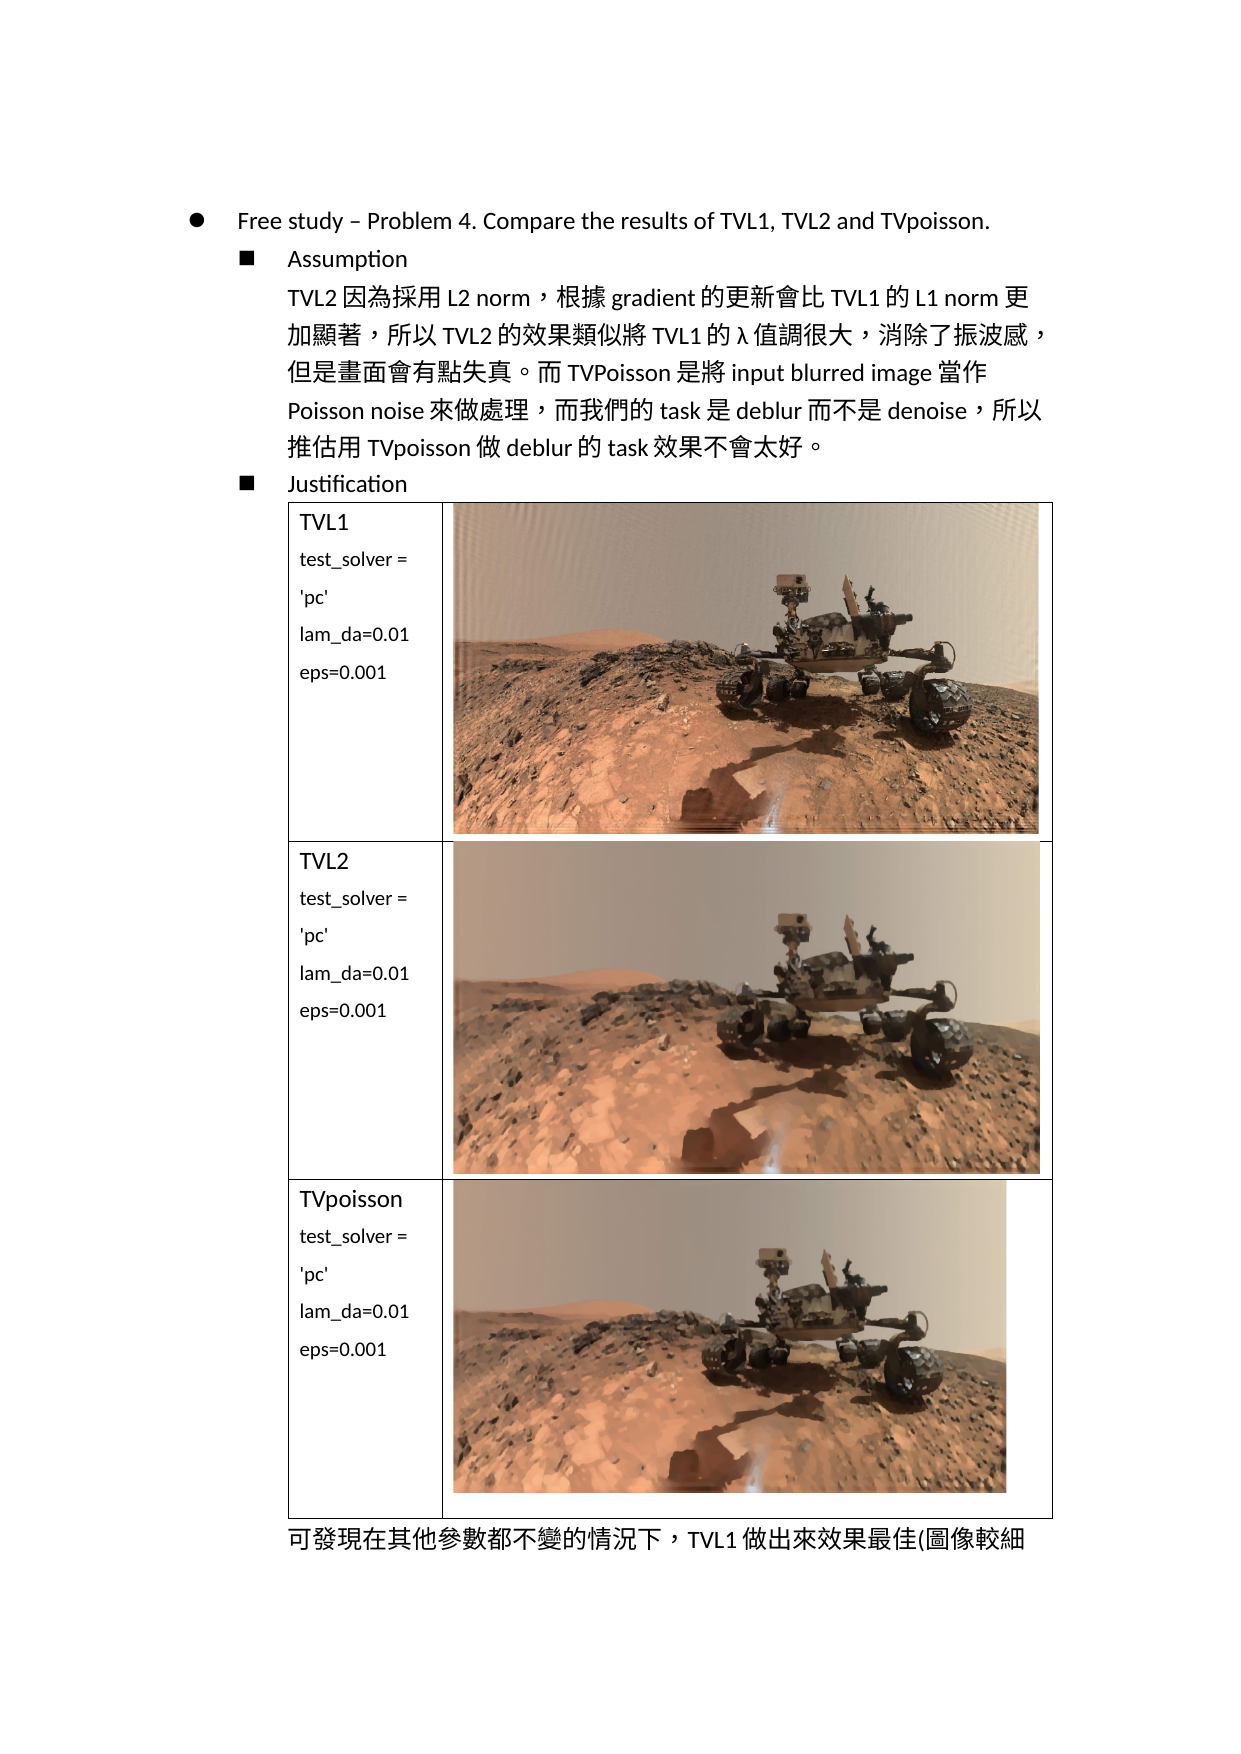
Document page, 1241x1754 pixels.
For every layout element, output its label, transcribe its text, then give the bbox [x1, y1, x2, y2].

table_cell TVL2 test_solver = 'pc' lam_da=0.01 eps=0.001 [289, 842, 442, 1179]
picture [453, 841, 1040, 1174]
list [287, 1519, 1053, 1556]
list TVL2因為採用L2 norm，根據gradient的更新會比TVL1的L1 norm更加顯著，所以TVL2的效果類似將TVL1的λ值調很大，消除了振波感，但是畫面會有點失真。而TVPoisson是將input blurred image當作Poisson noise來做處理，而我們的task是deblur而不是denoise，所以推估用TVpoisson做deblur的task效果不會太好。 [287, 277, 1053, 464]
table_header TVL1 test_solver = 'pc' lam_da=0.01 eps=0.001 [289, 503, 442, 841]
table_cell TVpoisson test_solver = 'pc' lam_da=0.01 eps=0.001 [289, 1180, 442, 1518]
list Free study – Problem 4. Compare the results of TVL1, TVL2 and TVpoisson. [187, 202, 1053, 239]
picture [453, 1180, 1007, 1493]
table_header [443, 503, 1052, 841]
table_cell [443, 842, 1052, 1179]
list Assumption [237, 239, 1053, 277]
table_cell [443, 1180, 1052, 1518]
picture [453, 503, 1039, 834]
list Justification [237, 464, 1053, 502]
